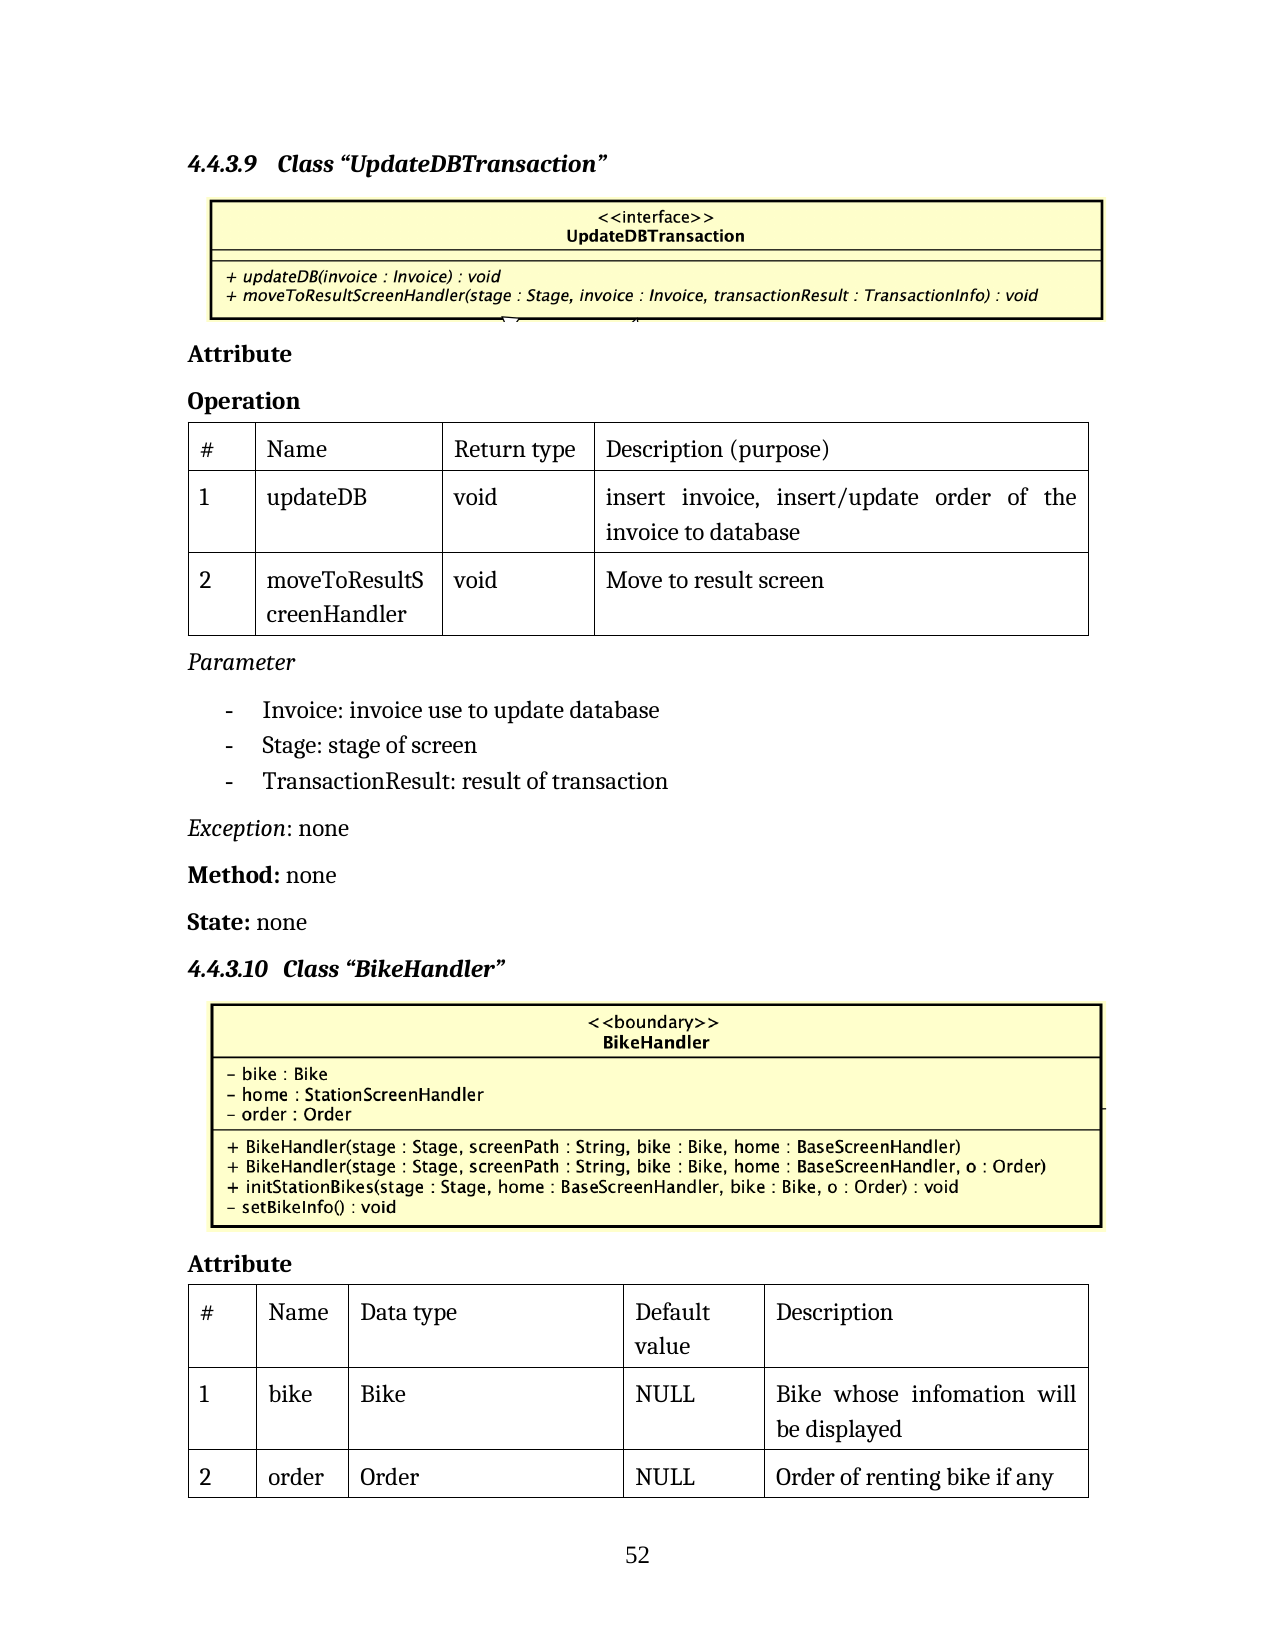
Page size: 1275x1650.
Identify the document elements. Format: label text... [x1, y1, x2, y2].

table_cell Order [349, 1450, 623, 1497]
table_cell 1 [189, 1368, 256, 1449]
table_cell 2 [189, 553, 255, 635]
table_cell insert invoice, insert/update order of the invoice to database [595, 471, 1088, 552]
text Attribute [187, 1250, 1087, 1278]
table_cell moveToResultScreenHandler [256, 553, 442, 635]
table_header Name [256, 423, 442, 470]
table_header Name [257, 1285, 348, 1367]
text Exception: none [187, 814, 1087, 843]
table_cell order [257, 1450, 348, 1497]
text Method: none [187, 861, 1087, 890]
table_cell NULL [624, 1368, 764, 1449]
text Parameter [187, 648, 1087, 677]
text Operation [187, 387, 1087, 416]
table_cell 2 [189, 1450, 256, 1497]
table_header # [189, 423, 255, 470]
table_cell updateDB [256, 471, 442, 552]
table_cell void [443, 553, 594, 635]
table_cell bike [257, 1368, 348, 1449]
table_cell void [443, 471, 594, 552]
text State: none [187, 908, 1087, 937]
subtitle Class “UpdateDBTransaction” [187, 150, 1087, 179]
list Stage: stage of screen [225, 731, 1087, 760]
subtitle Class “BikeHandler” [187, 955, 1087, 984]
table_cell NULL [624, 1450, 764, 1497]
table_header Description (purpose) [595, 423, 1088, 470]
list Invoice: invoice use to update database [225, 695, 1087, 725]
table_cell Bike [349, 1368, 623, 1449]
text Attribute [187, 340, 1087, 369]
table_header Return type [443, 423, 594, 470]
table_header Data type [349, 1285, 623, 1367]
table_header Default value [624, 1285, 764, 1367]
table_cell 1 [189, 471, 255, 552]
table_header Description [765, 1285, 1088, 1367]
list TransactionResult: result of transaction [225, 766, 1087, 796]
table_header # [189, 1285, 256, 1367]
table_cell Move to result screen [595, 553, 1088, 635]
table_cell Bike whose infomation will be displayed [765, 1368, 1088, 1449]
table_cell Order of renting bike if any [765, 1450, 1088, 1497]
